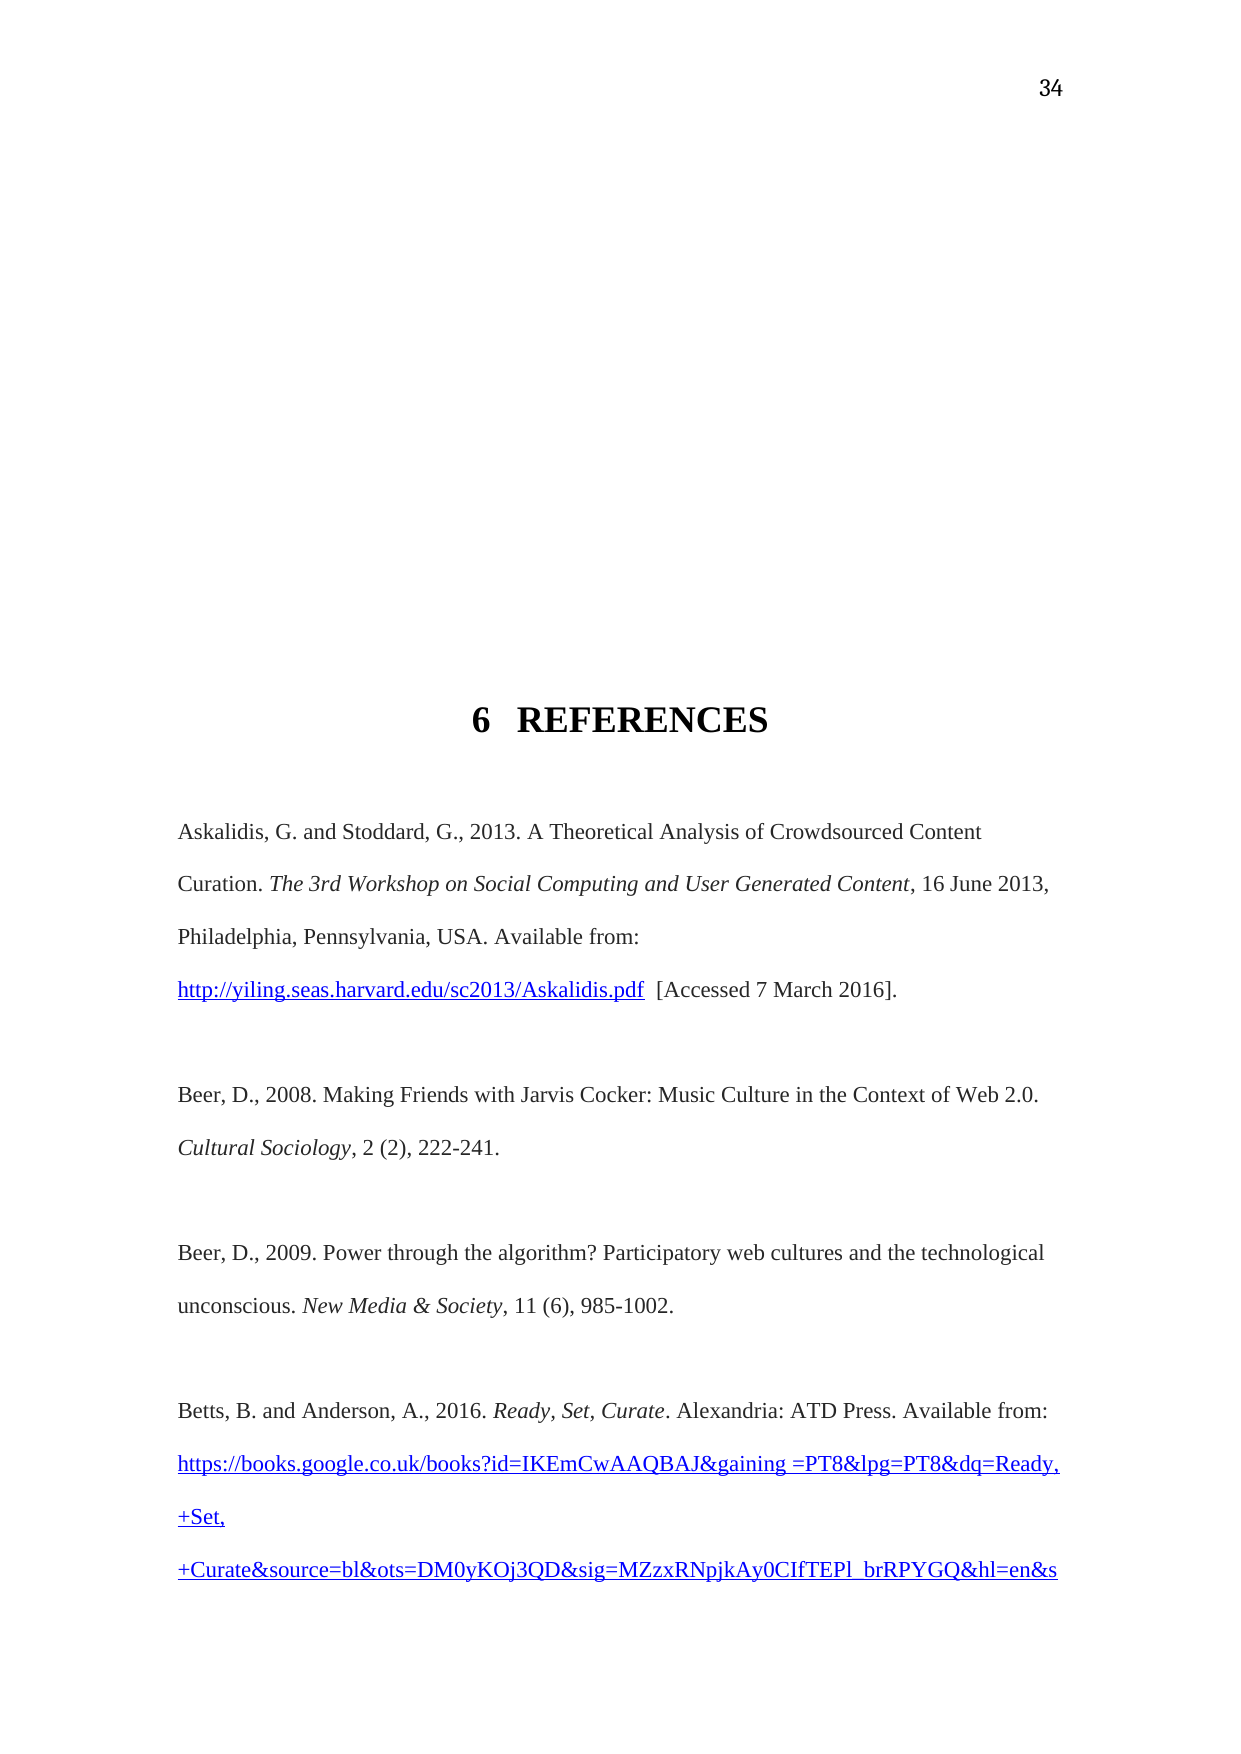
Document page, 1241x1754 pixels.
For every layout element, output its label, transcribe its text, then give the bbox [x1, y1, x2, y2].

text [177, 1397, 1063, 1582]
text Beer, D., 2008. Making Friends with Jarvis Cocker: Music Culture in the Context of Web 2.0. Cultural Sociology, 2 (2), 222-241. [177, 1081, 1063, 1160]
text Askalidis, G. and Stoddard, G., 2013. A Theoretical Analysis of Crowdsourced Content Curation. The 3rd Workshop on Social Computing and User Generated Content, 16 June 2013, Philadelphia, Pennsylvania, USA. Available from: http://yiling.seas.harvard.edu/sc2013/Askalidis.pdf [Accessed 7 March 2016]. [177, 818, 1063, 1002]
subtitle REFERENCES [177, 698, 1063, 741]
text Beer, D., 2009. Power through the algorithm? Participatory web cultures and the technological unconscious. New Media & Society, 11 (6), 985-1002. [177, 1239, 1063, 1318]
